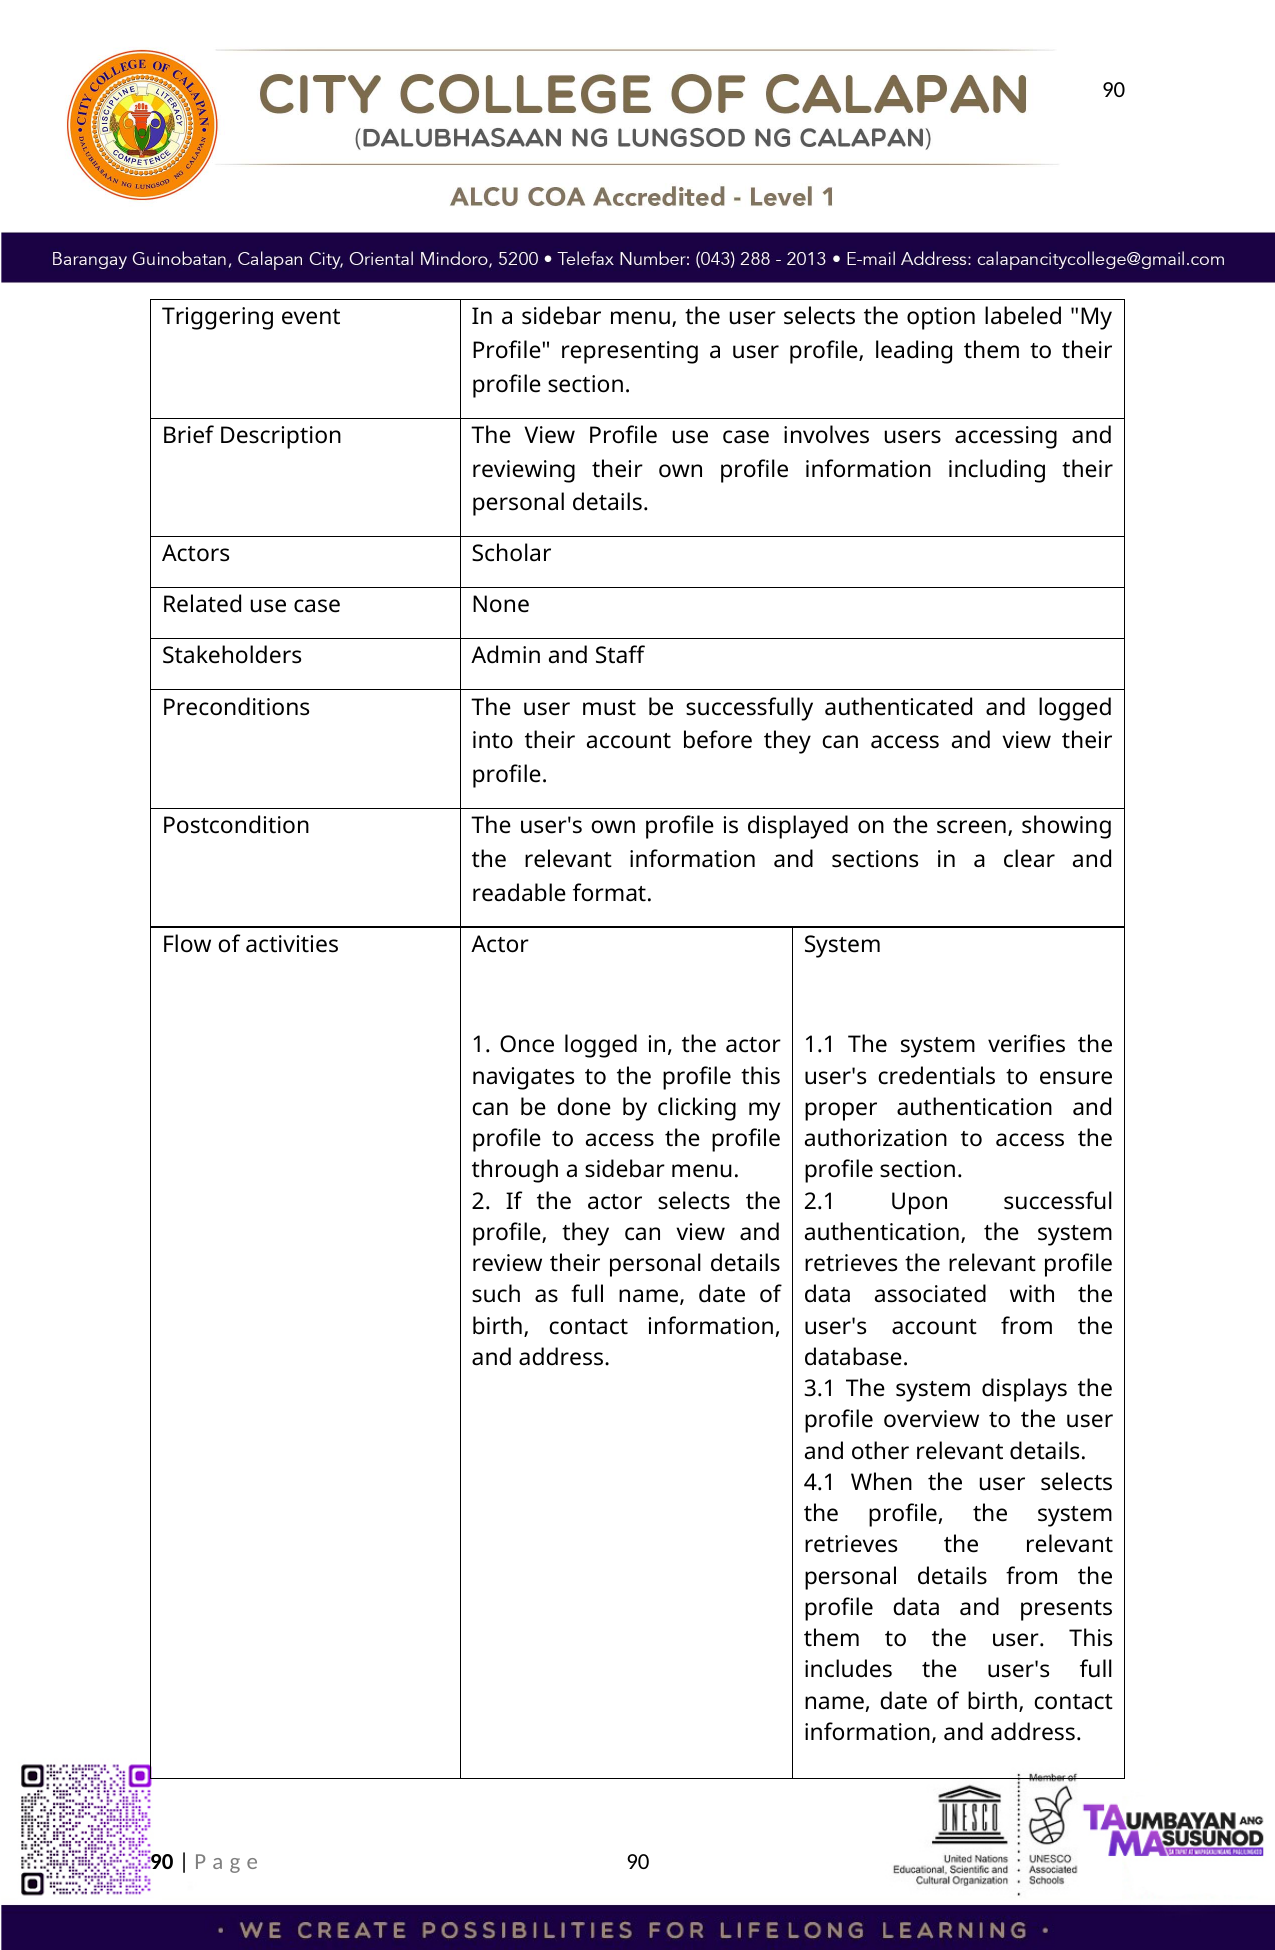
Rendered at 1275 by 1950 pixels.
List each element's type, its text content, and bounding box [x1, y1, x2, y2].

table_cell System 1.1 The system verifies the user's credentials to ensure proper authentication and authorization to access the profile section. 2.1 Upon successful authentication, the system retrieves the relevant profile data associated with the user's account from the database. 3.1 The system displays the profile overview to the user and other relevant details. 4.1 When the user selects the profile, the system retrieves the relevant personal details from the profile data and presents them to the user. This includes the user's full name, date of birth, contact information, and address. [793, 928, 1124, 1778]
table_cell Admin and Staff [461, 639, 1124, 689]
table_cell Postcondition [151, 809, 460, 926]
table_cell The user must be successfully authenticated and logged into their account before they can access and view their profile. [461, 690, 1124, 808]
table_cell In a sidebar menu, the user selects the option labeled "My Profile" representing a user profile, leading them to their profile section. [461, 300, 1124, 418]
table_cell Brief Description [151, 419, 460, 536]
table_cell Preconditions [151, 690, 460, 808]
table_cell Triggering event [151, 300, 460, 418]
table_cell The View Profile use case involves users accessing and reviewing their own profile information including their personal details. [461, 419, 1124, 536]
table_cell Related use case [151, 588, 460, 638]
table_cell Scholar [461, 537, 1124, 587]
table_cell None [461, 588, 1124, 638]
picture [1, 0, 1275, 286]
picture [1, 1742, 1275, 1950]
table_cell Actors [151, 537, 460, 587]
table_cell The user's own profile is displayed on the screen, showing the relevant information and sections in a clear and readable format. [461, 809, 1124, 926]
table_cell Actor 1. Once logged in, the actor navigates to the profile this can be done by clicking my profile to access the profile through a sidebar menu. 2. If the actor selects the profile, they can view and review their personal details such as full name, date of birth, contact information, and address. [461, 928, 792, 1778]
table_cell Stakeholders [151, 639, 460, 689]
table_cell Flow of activities [151, 928, 460, 1778]
